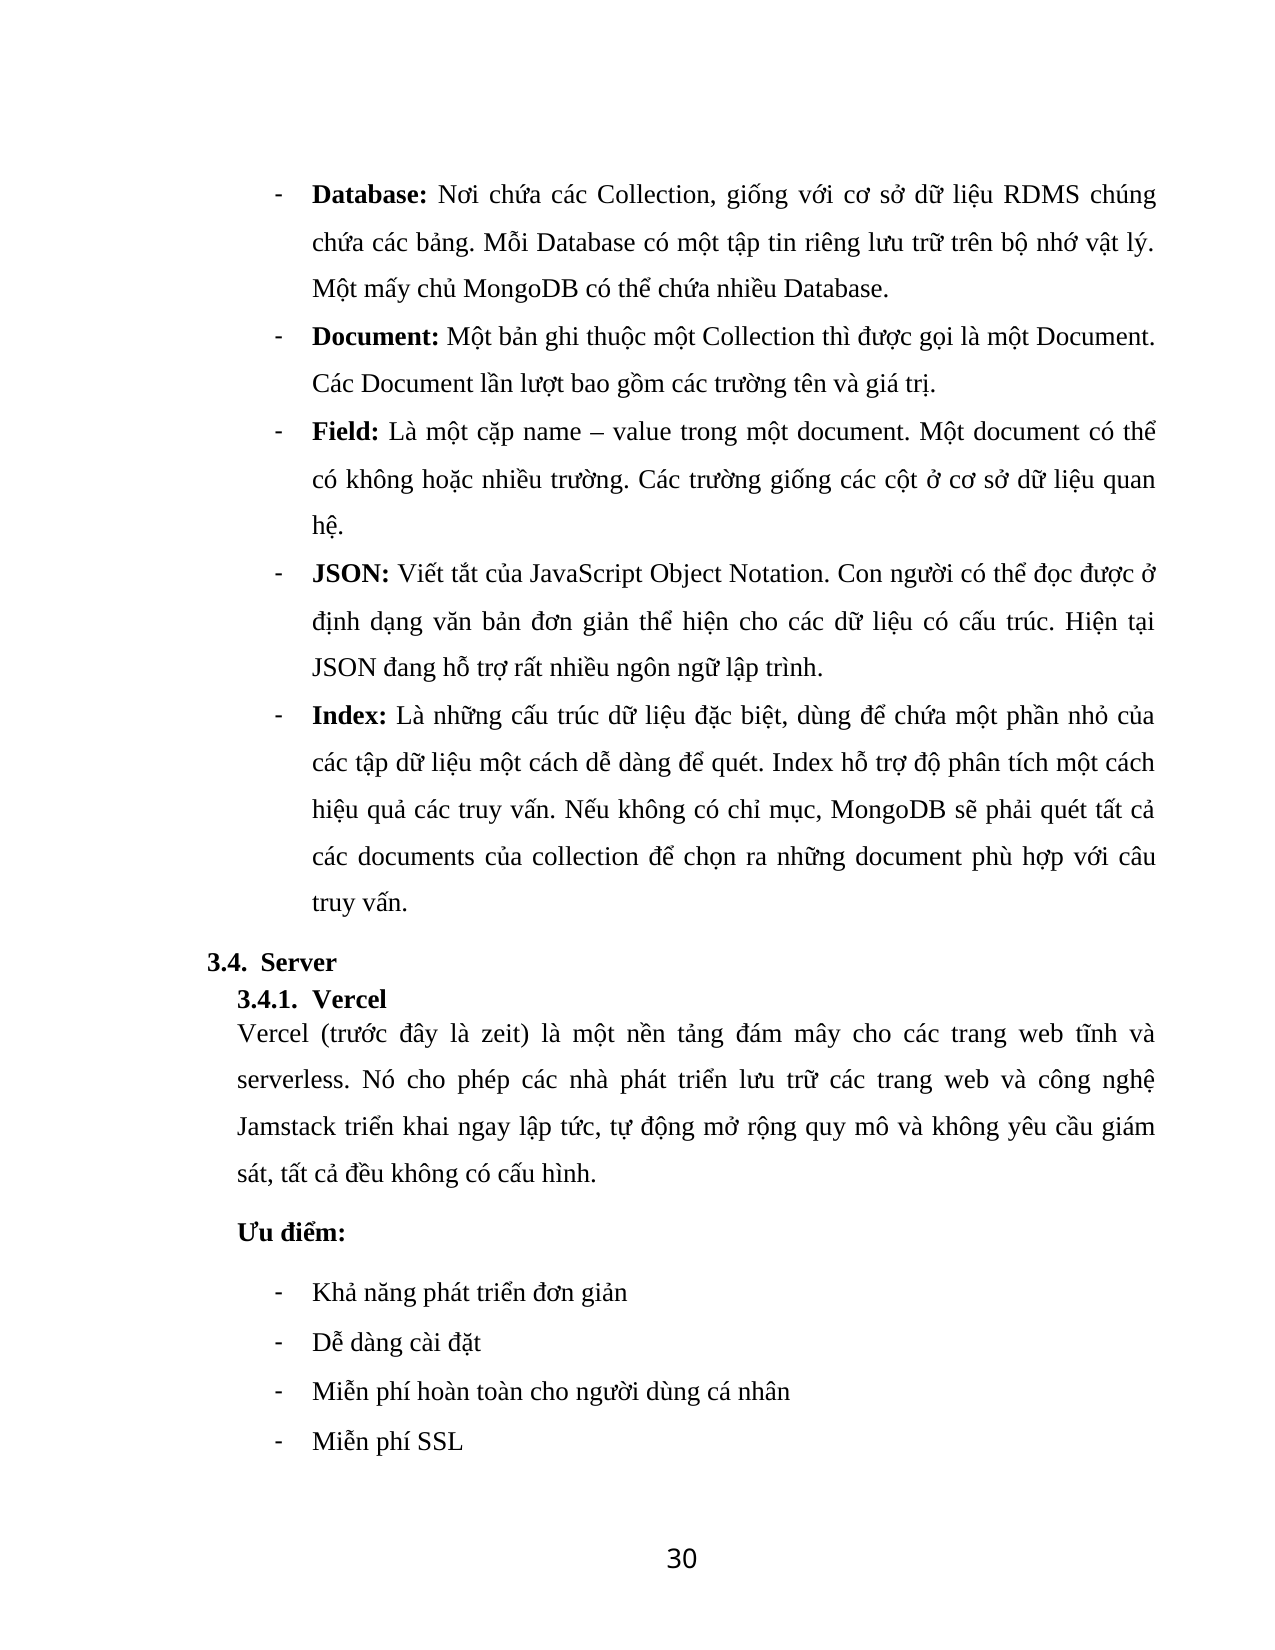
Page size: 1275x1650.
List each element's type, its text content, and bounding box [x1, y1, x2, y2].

list Field: Là một cặp name – value trong một document. Một document có thể có không hoặc nhiều trường. Các trường giống các cột ở cơ sở dữ liệu quan hệ. [274, 414, 1157, 541]
list Document: Một bản ghi thuộc một Collection thì được gọi là một Document. Các Document lần lượt bao gồm các trường tên và giá trị. [274, 319, 1157, 399]
list JSON: Viết tắt của JavaScript Object Notation. Con người có thể đọc được ở định dạng văn bản đơn giản thể hiện cho các dữ liệu có cấu trúc. Hiện tại JSON đang hỗ trợ rất nhiều ngôn ngữ lập trình. [274, 556, 1157, 682]
subtitle Server [207, 946, 1157, 977]
list Index: Là những cấu trúc dữ liệu đặc biệt, dùng để chứa một phần nhỏ của các tập dữ liệu một cách dễ dàng để quét. Index hỗ trợ độ phân tích một cách hiệu quả các truy vấn. Nếu không có chỉ mục, MongoDB sẽ phải quét tất cả các documents của collection để chọn ra những document phù hợp với câu truy vấn. [274, 698, 1157, 918]
list Miễn phí SSL [274, 1424, 1157, 1457]
list Database: Nơi chứa các Collection, giống với cơ sở dữ liệu RDMS chúng chứa các bảng. Mỗi Database có một tập tin riêng lưu trữ trên bộ nhớ vật lý. Một mấy chủ MongoDB có thể chứa nhiều Database. [274, 177, 1157, 303]
list Miễn phí hoàn toàn cho người dùng cá nhân [274, 1374, 1157, 1407]
text Ưu điểm: [237, 1216, 1157, 1247]
subtitle Vercel [237, 983, 1157, 1014]
text Vercel (trước đây là zeit) là một nền tảng đám mây cho các trang web tĩnh và serverless. Nó cho phép các nhà phát triển lưu trữ các trang web và công nghệ Jamstack triển khai ngay lập tức, tự động mở rộng quy mô và không yêu cầu giám sát, tất cả đều không có cấu hình. [237, 1017, 1157, 1188]
list Khả năng phát triển đơn giản [274, 1275, 1157, 1308]
list Dễ dàng cài đặt [274, 1325, 1157, 1358]
